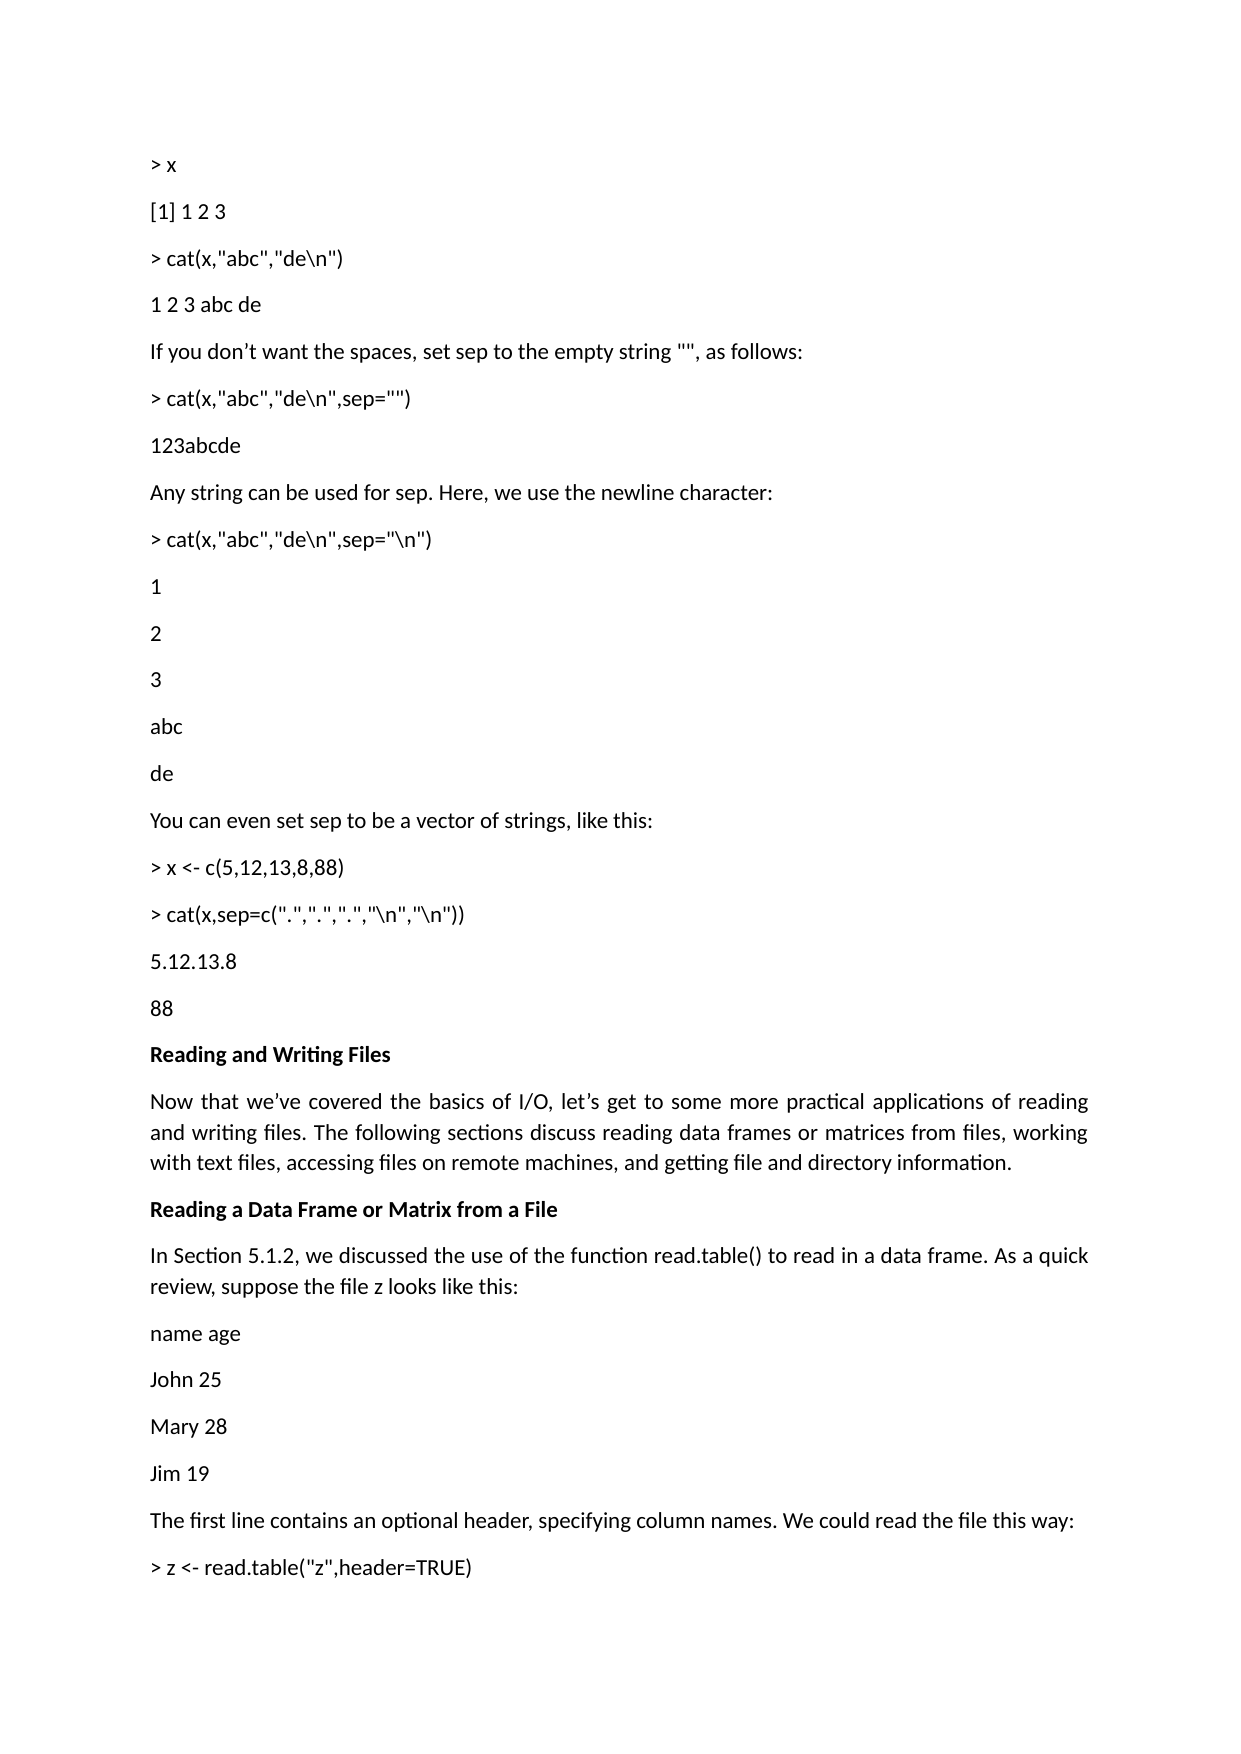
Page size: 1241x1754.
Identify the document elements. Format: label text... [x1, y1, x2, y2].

text Jim 19 [150, 1459, 1090, 1487]
text > cat(x,"abc","de\n") [150, 244, 1090, 272]
text Mary 28 [150, 1412, 1090, 1441]
text > cat(x,sep=c(".",".",".","\n","\n")) [150, 900, 1090, 928]
text 2 [150, 619, 1090, 647]
text > cat(x,"abc","de\n",sep="\n") [150, 525, 1090, 553]
text The first line contains an optional header, specifying column names. We could read the file this way: [150, 1506, 1090, 1534]
text You can even set sep to be a vector of strings, like this: [150, 806, 1090, 834]
text de [150, 759, 1090, 787]
text John 25 [150, 1366, 1090, 1394]
text 5.12.13.8 [150, 947, 1090, 975]
text 123abcde [150, 431, 1090, 459]
text Reading and Writing Files [150, 1041, 1090, 1069]
text 3 [150, 666, 1090, 694]
text > cat(x,"abc","de\n",sep="") [150, 384, 1090, 412]
text name age [150, 1319, 1090, 1347]
text [1] 1 2 3 [150, 197, 1090, 225]
text 1 [150, 572, 1090, 600]
text abc [150, 712, 1090, 741]
text 88 [150, 994, 1090, 1022]
text > x <- c(5,12,13,8,88) [150, 853, 1090, 881]
text If you don’t want the spaces, set sep to the empty string "", as follows: [150, 337, 1090, 366]
text > z <- read.table("z",header=TRUE) [150, 1553, 1090, 1581]
text > x [150, 150, 1090, 178]
text Now that we’ve covered the basics of I/O, let’s get to some more practical applications of reading and writing files. The following sections discuss reading data frames or matrices from files, working with text files, accessing files on remote machines, and getting file and directory information. [150, 1087, 1090, 1176]
text Any string can be used for sep. Here, we use the newline character: [150, 478, 1090, 506]
text 1 2 3 abc de [150, 291, 1090, 319]
text In Section 5.1.2, we discussed the use of the function read.table() to read in a data frame. As a quick review, suppose the file z looks like this: [150, 1242, 1090, 1300]
text Reading a Data Frame or Matrix from a File [150, 1195, 1090, 1223]
